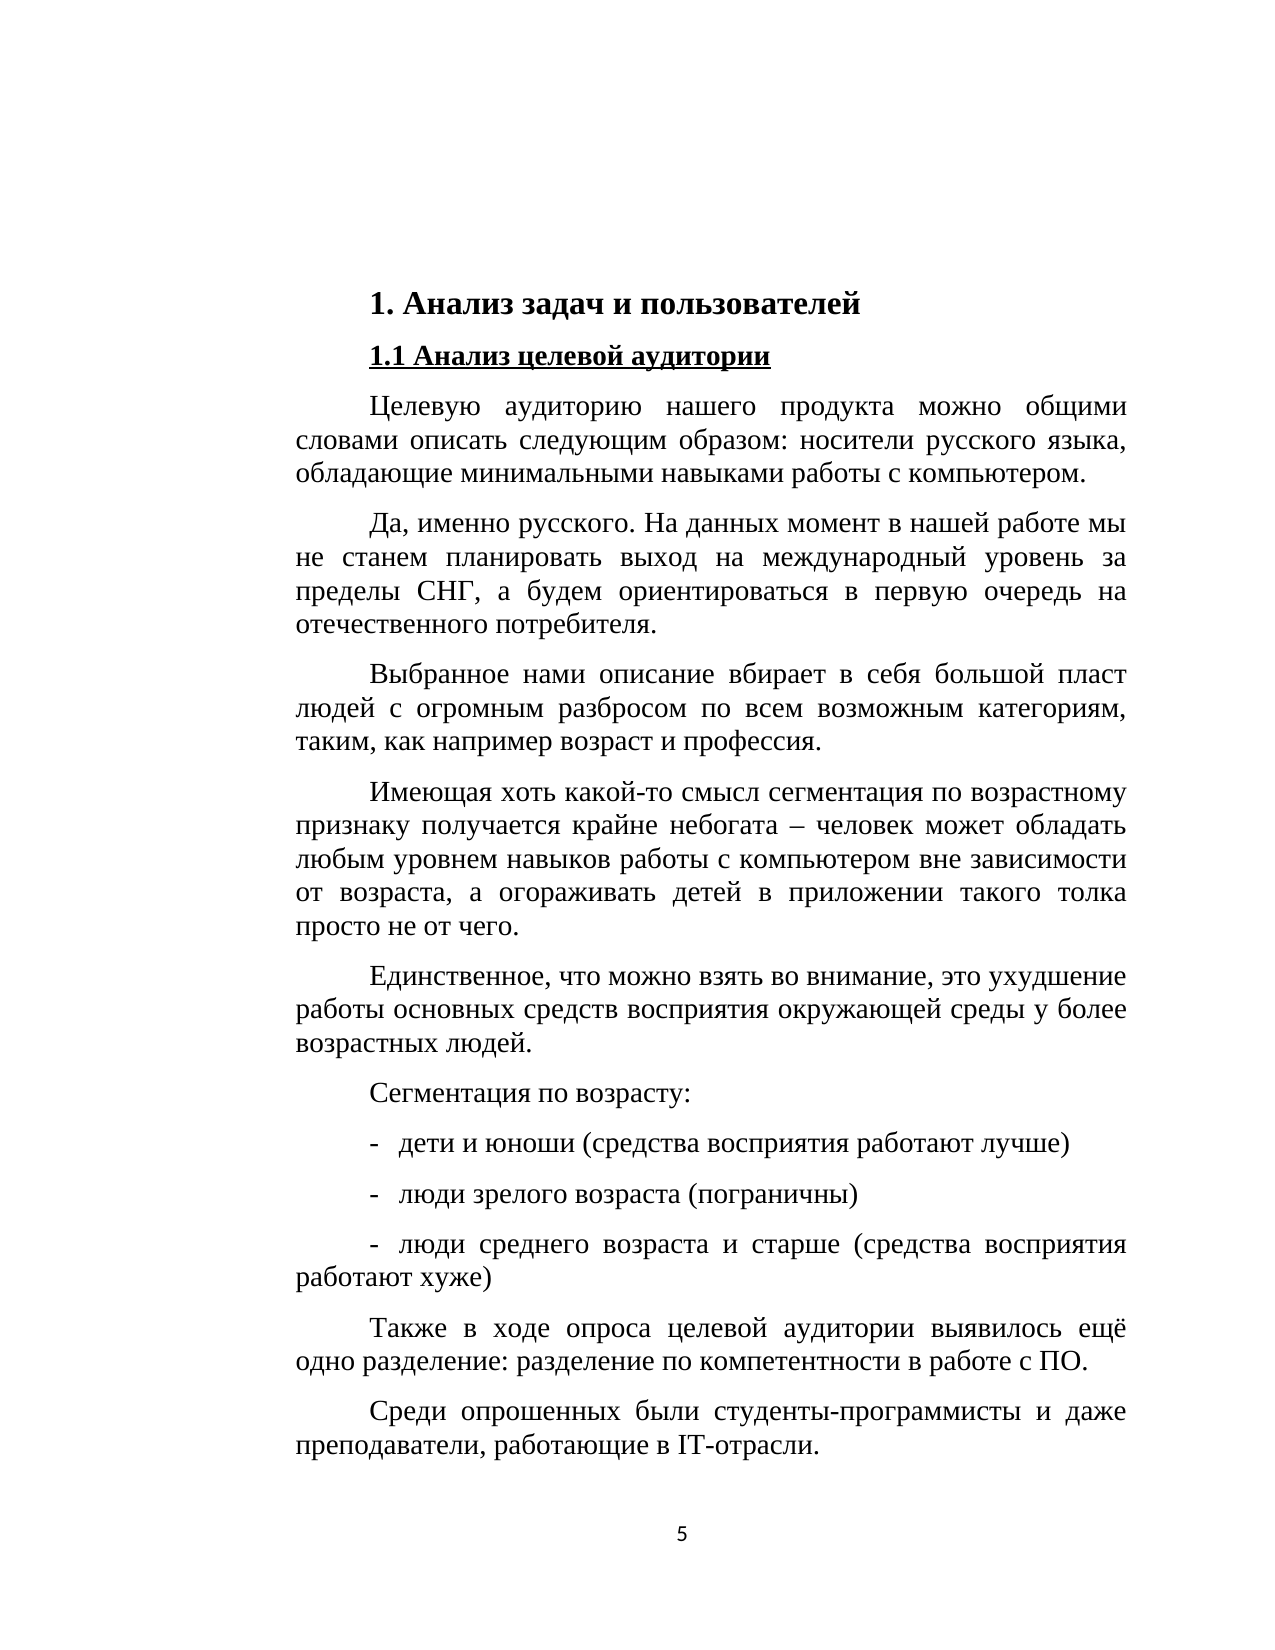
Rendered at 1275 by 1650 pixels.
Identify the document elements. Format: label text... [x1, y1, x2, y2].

text Выбранное нами описание вбирает в себя большой пласт людей с огромным разбросом по всем возможным категориям, таким, как например возраст и профессия. [295, 656, 1127, 757]
text Сегментация по возрасту: [295, 1075, 1127, 1109]
text Также в ходе опроса целевой аудитории выявилось ещё одно разделение: разделение по компетентности в работе с ПО. [295, 1310, 1127, 1377]
text Среди опрошенных были студенты-программисты и даже преподаватели, работающие в IT-отрасли. [295, 1393, 1127, 1461]
text Имеющая хоть какой-то смысл сегментация по возрастному признаку получается крайне небогата – человек может обладать любым уровнем навыков работы с компьютером вне зависимости от возраста, а огораживать детей в приложении такого толка просто не от чего. [295, 774, 1127, 941]
text Единственное, что можно взять во внимание, это ухудшение работы основных средств восприятия окружающей среды у более возрастных людей. [295, 958, 1127, 1059]
text 1.1 Анализ целевой аудитории [295, 338, 1127, 372]
text - дети и юноши (средства восприятия работают лучше) [295, 1126, 1127, 1159]
text Да, именно русского. На данных момент в нашей работе мы не станем планировать выход на международный уровень за пределы СНГ, а будем ориентироваться в первую очередь на отечественного потребителя. [295, 506, 1127, 640]
text 1. Анализ задач и пользователей [295, 283, 1127, 321]
text - люди среднего возраста и старше (средства восприятия работают хуже) [295, 1226, 1127, 1293]
text Целевую аудиторию нашего продукта можно общими словами описать следующим образом: носители русского языка, обладающие минимальными навыками работы с компьютером. [295, 388, 1127, 489]
text - люди зрелого возраста (пограничны) [295, 1176, 1127, 1209]
